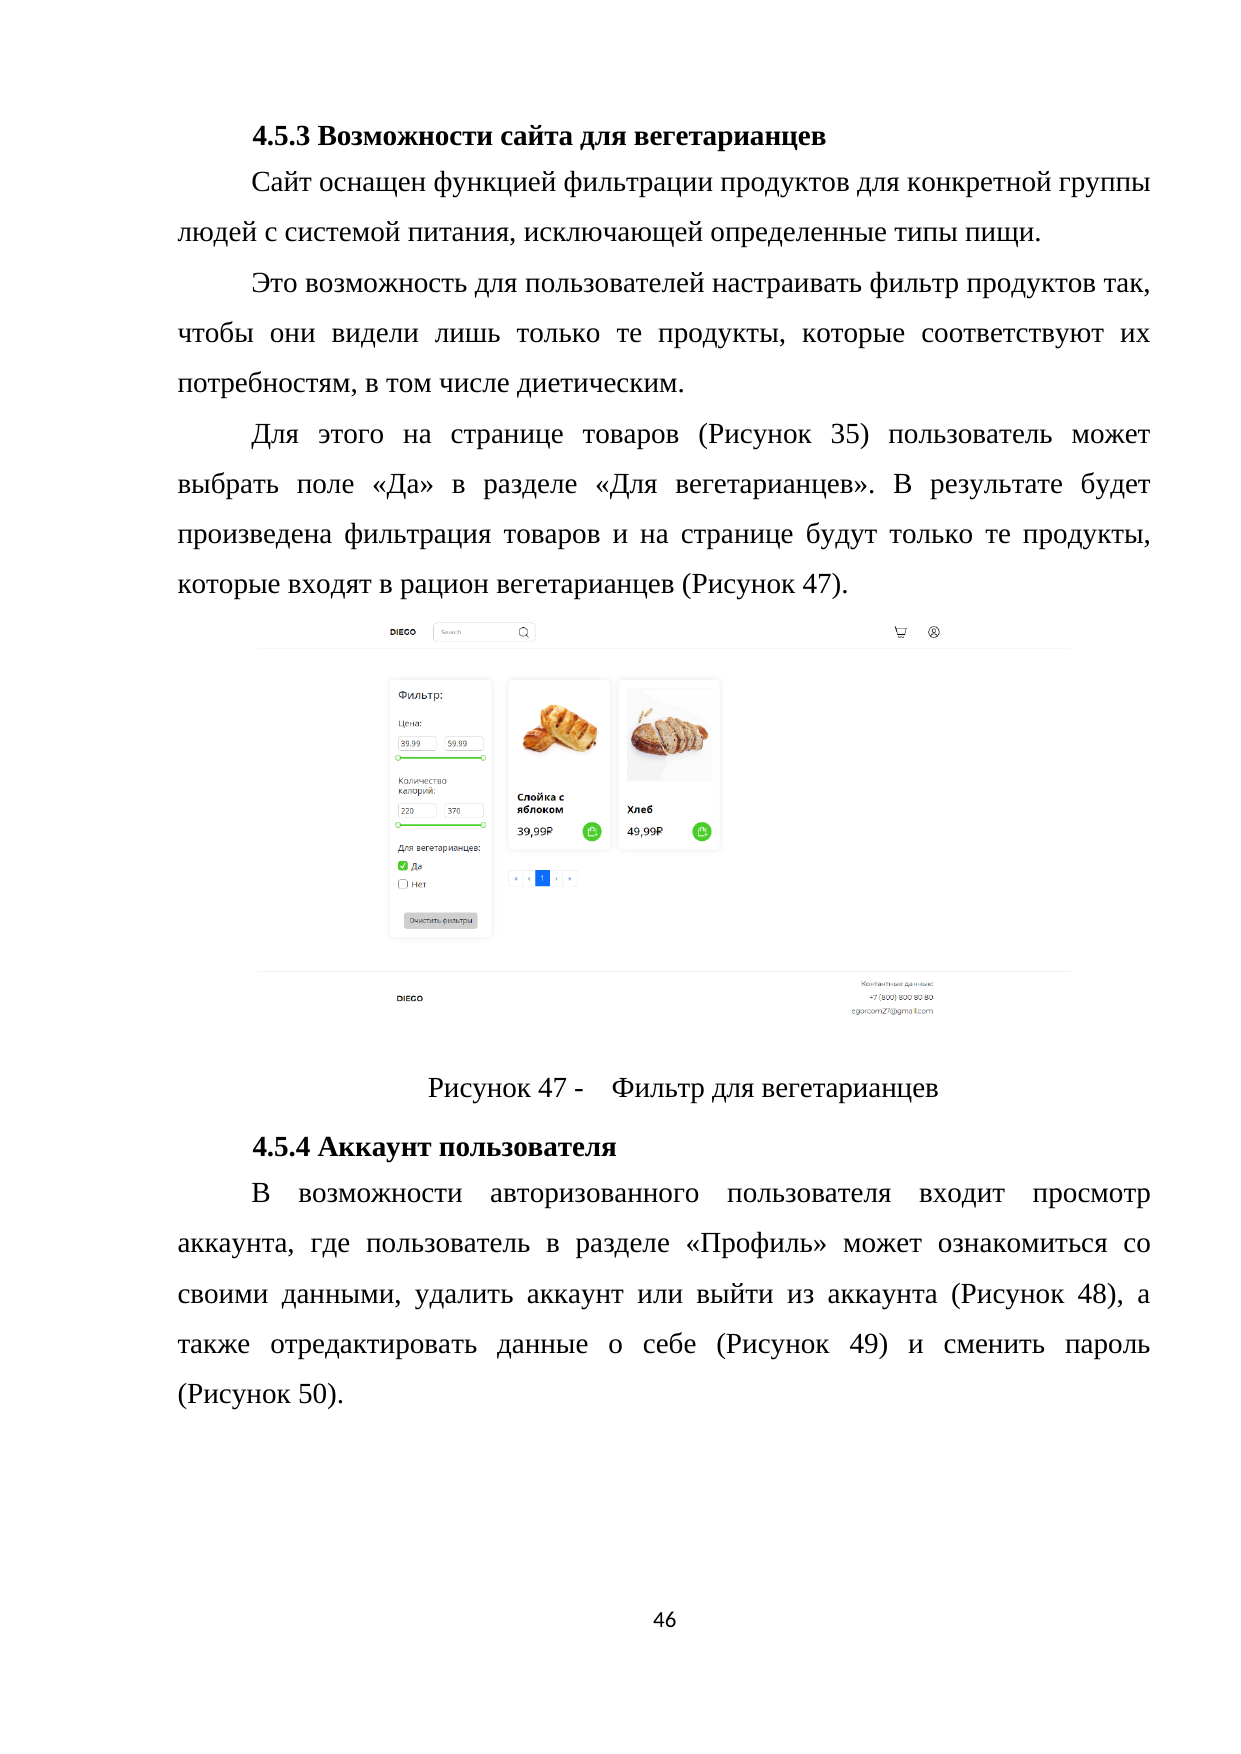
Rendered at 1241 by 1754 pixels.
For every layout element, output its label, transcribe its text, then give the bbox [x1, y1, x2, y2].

text Сайт оснащен функцией фильтрации продуктов для конкретной группы людей с системой питания, исключающей определенные типы пищи. [177, 164, 1152, 248]
text Это возможность для пользователей настраивать фильтр продуктов так, чтобы они видели лишь только те продукты, которые соответствуют их потребностям, в том числе диетическим. [177, 265, 1152, 399]
text Возможности сайта для вегетарианцев [252, 118, 1152, 152]
picture [257, 617, 1072, 1026]
text Аккаунт пользователя [252, 1129, 1152, 1163]
text В возможности авторизованного пользователя входит просмотр аккаунта, где пользователь в разделе «Профиль» может ознакомиться со своими данными, удалить аккаунт или выйти из аккаунта (Рисунок 48), а также отредактировать данные о себе (Рисунок 49) и сменить пароль (Рисунок 50). [177, 1175, 1152, 1410]
text Для этого на странице товаров (Рисунок 35) пользователь может выбрать поле «Да» в разделе «Для вегетарианцев». В результате будет произведена фильтрация товаров и на странице будут только те продукты, которые входят в рацион вегетарианцев (Рисунок 47). [177, 416, 1152, 600]
text Фильтр для вегетарианцев [215, 1071, 1152, 1104]
